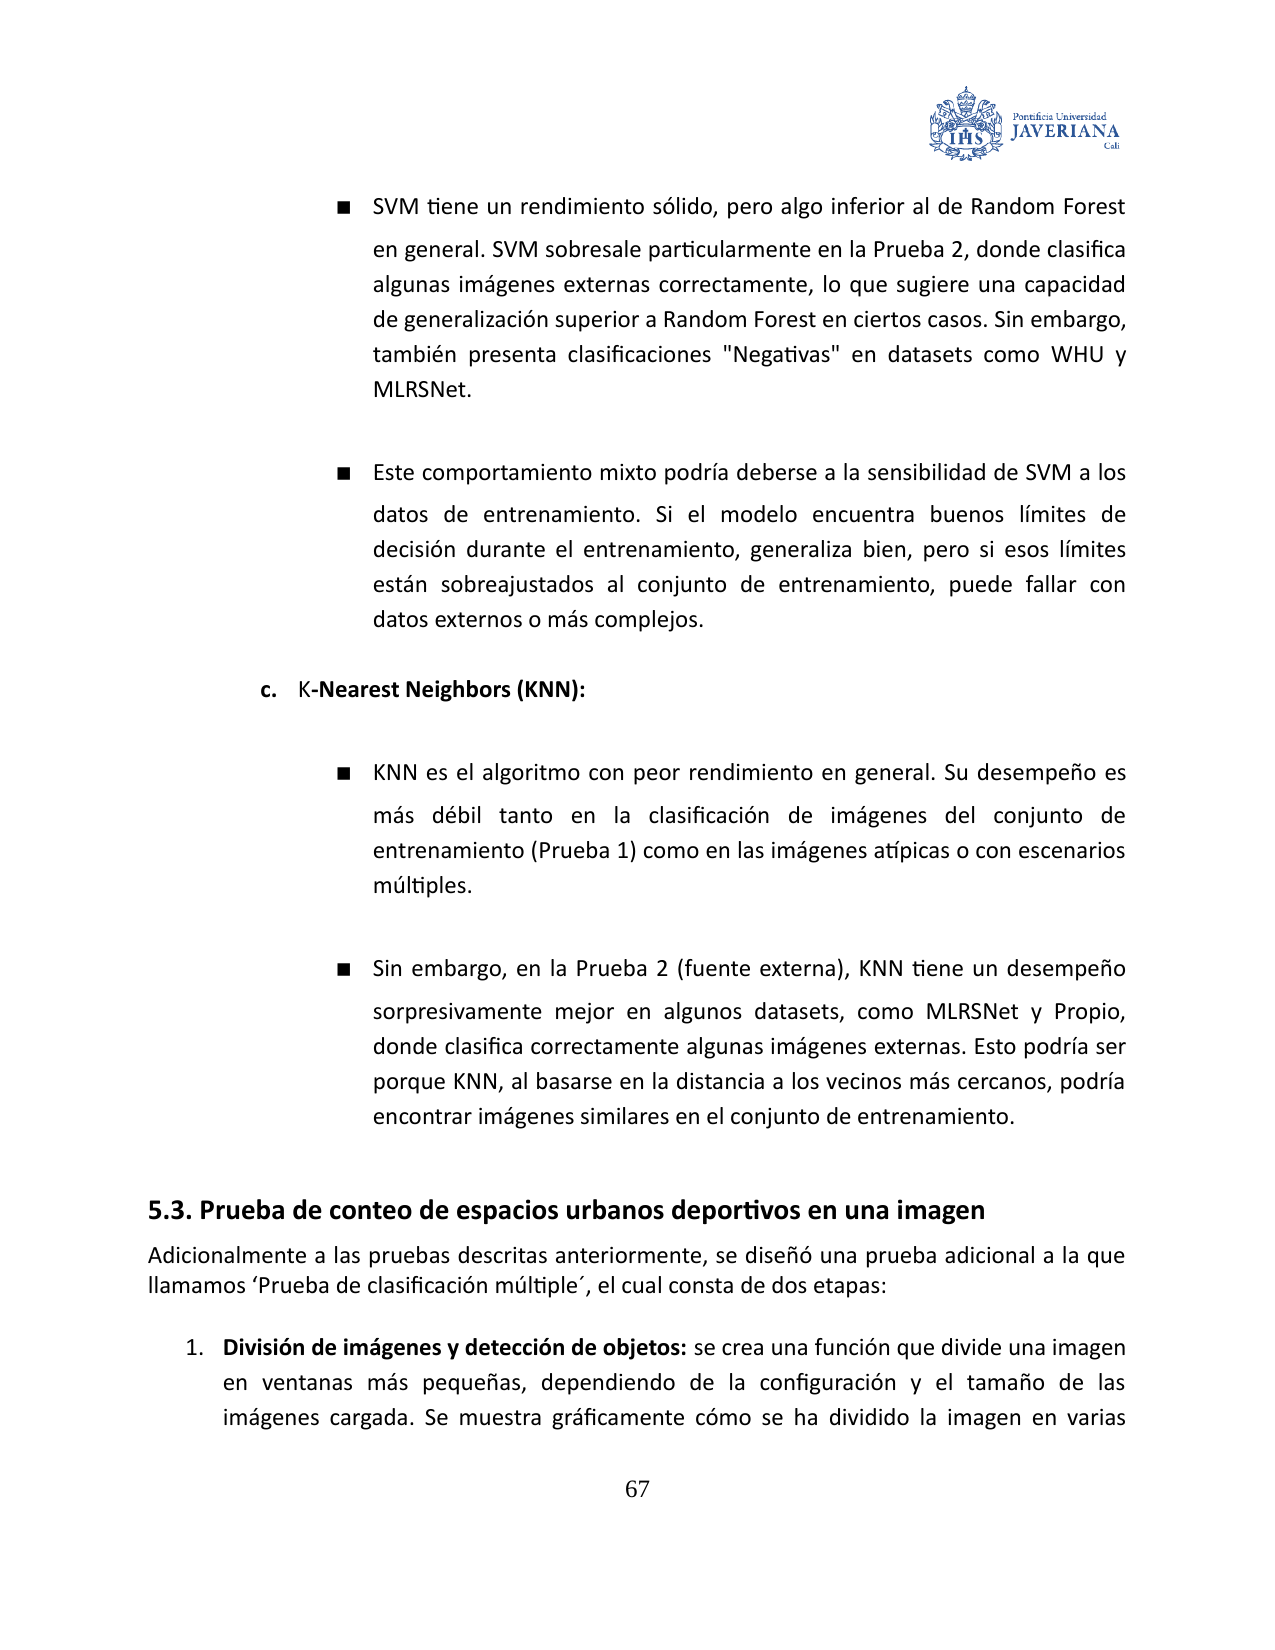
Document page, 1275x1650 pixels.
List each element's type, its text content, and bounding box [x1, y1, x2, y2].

subtitle 5.3. Prueba de conteo de espacios urbanos deportivos en una imagen [148, 1191, 1127, 1227]
list Sin embargo, en la Prueba 2 (fuente externa), KNN tiene un desempeño sorpresivamente mejor en algunos datasets, como MLRSNet y Propio, donde clasifica correctamente algunas imágenes externas. Esto podría ser porque KNN, al basarse en la distancia a los vecinos más cercanos, podría encontrar imágenes similares en el conjunto de entrenamiento. [335, 939, 1127, 1131]
list K-Nearest Neighbors (KNN): [260, 674, 1127, 704]
text Adicionalmente a las pruebas descritas anteriormente, se diseñó una prueba adicional a la que llamamos ‘Prueba de clasificación múltiple´, el cual consta de dos etapas: [148, 1239, 1127, 1300]
picture [920, 75, 1128, 172]
list KNN es el algoritmo con peor rendimiento en general. Su desempeño es más débil tanto en la clasificación de imágenes del conjunto de entrenamiento (Prueba 1) como en las imágenes atípicas o con escenarios múltiples. [335, 744, 1127, 900]
list Este comportamiento mixto podría deberse a la sensibilidad de SVM a los datos de entrenamiento. Si el modelo encuentra buenos límites de decisión durante el entrenamiento, generaliza bien, pero si esos límites están sobreajustados al conjunto de entrenamiento, puede fallar con datos externos o más complejos. [335, 443, 1127, 634]
list SVM tiene un rendimiento sólido, pero algo inferior al de Random Forest en general. SVM sobresale particularmente en la Prueba 2, donde clasifica algunas imágenes externas correctamente, lo que sugiere una capacidad de generalización superior a Random Forest en ciertos casos. Sin embargo, también presenta clasificaciones "Negativas" en datasets como WHU y MLRSNet. [335, 177, 1127, 403]
